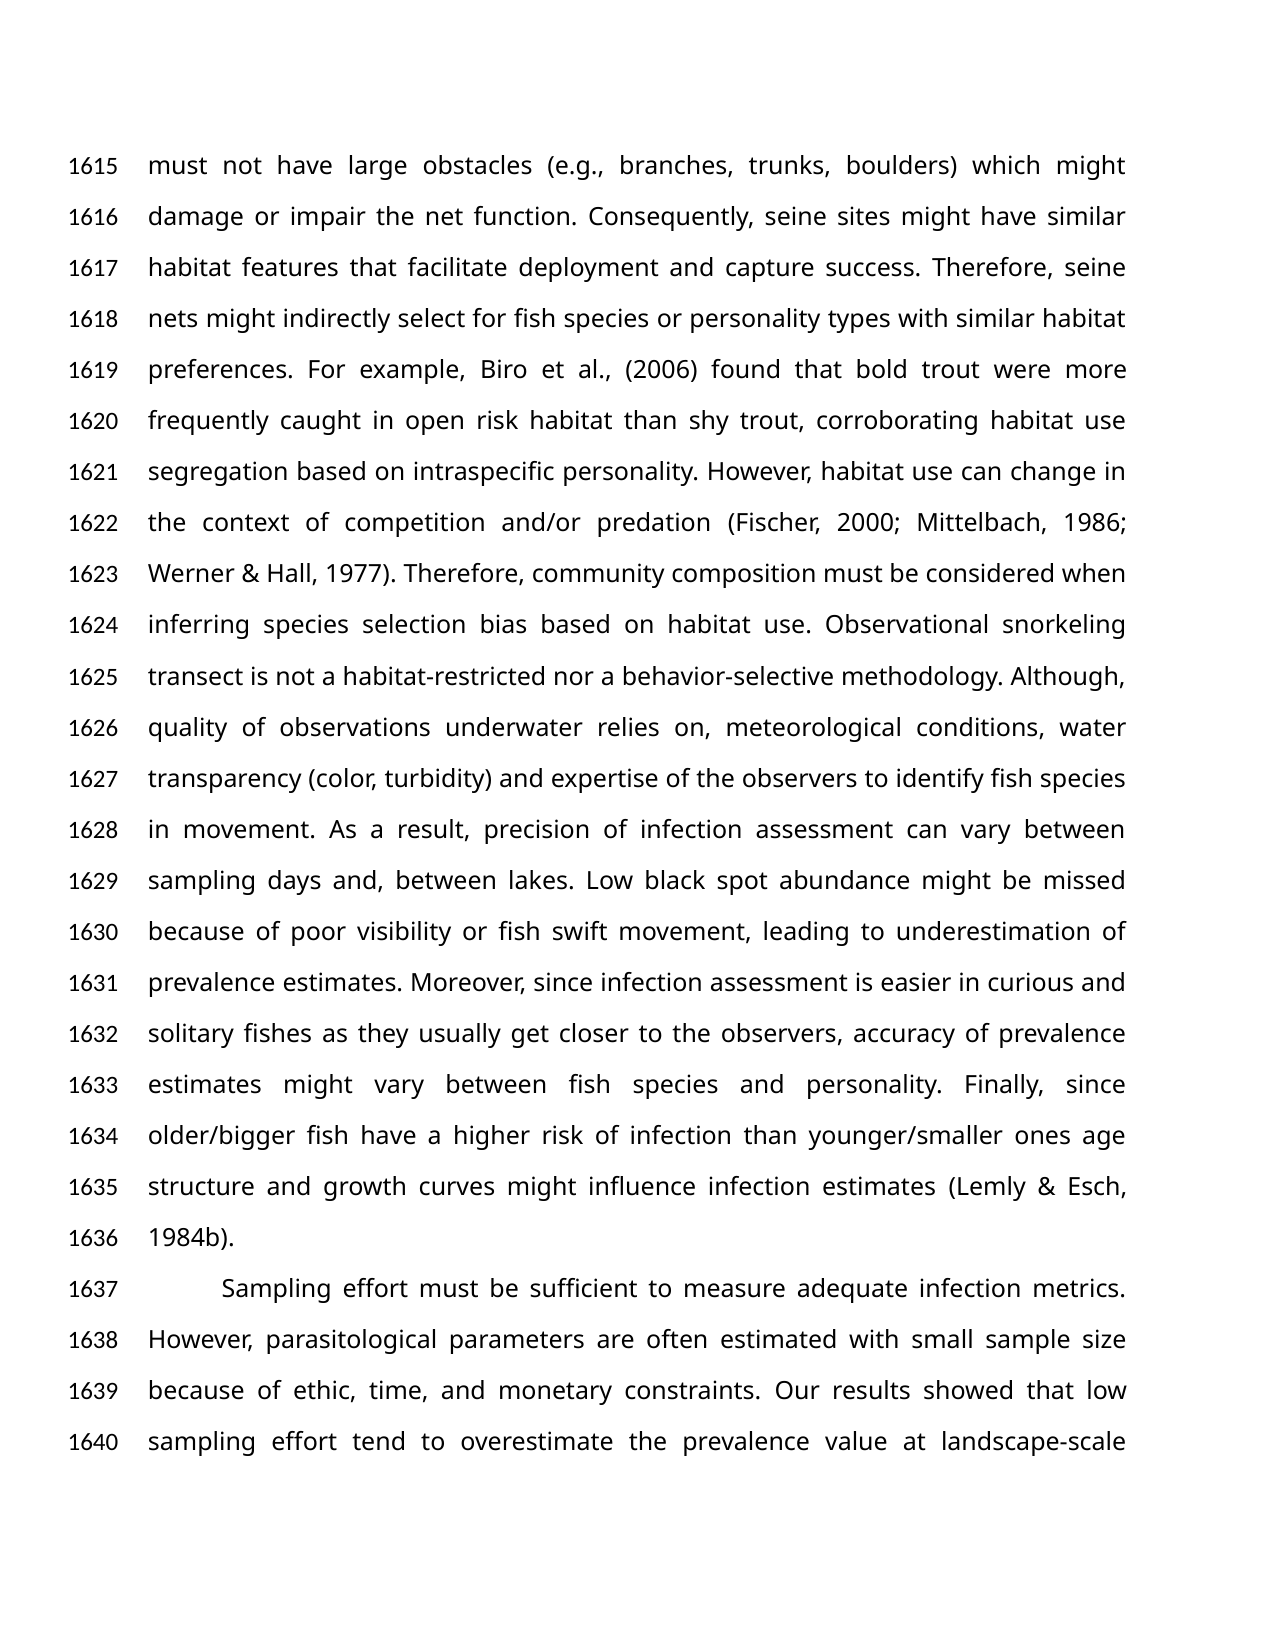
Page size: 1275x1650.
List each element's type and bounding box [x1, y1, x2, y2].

text [148, 148, 1127, 1254]
text [148, 1271, 1127, 1458]
